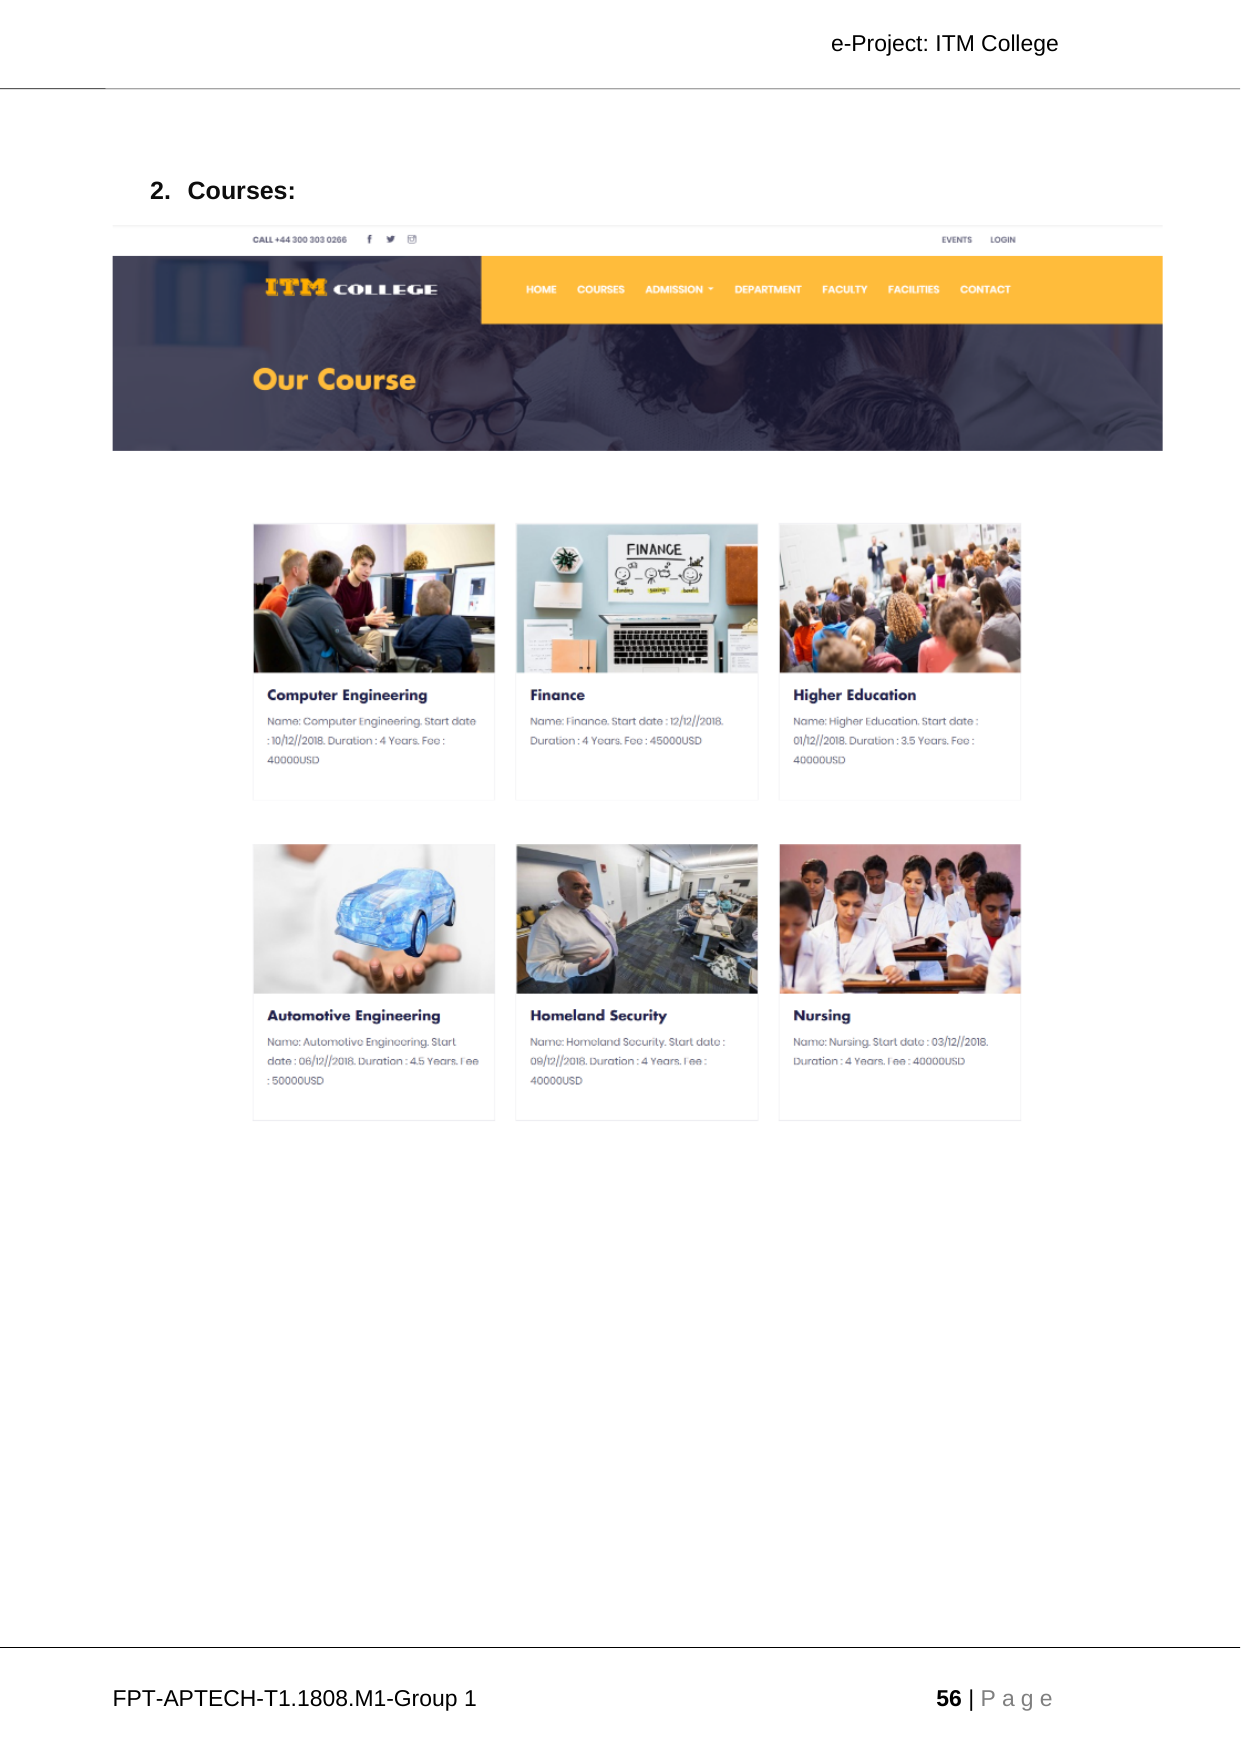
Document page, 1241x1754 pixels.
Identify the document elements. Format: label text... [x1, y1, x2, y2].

picture [112, 225, 1163, 1151]
list Courses: [150, 176, 1162, 204]
